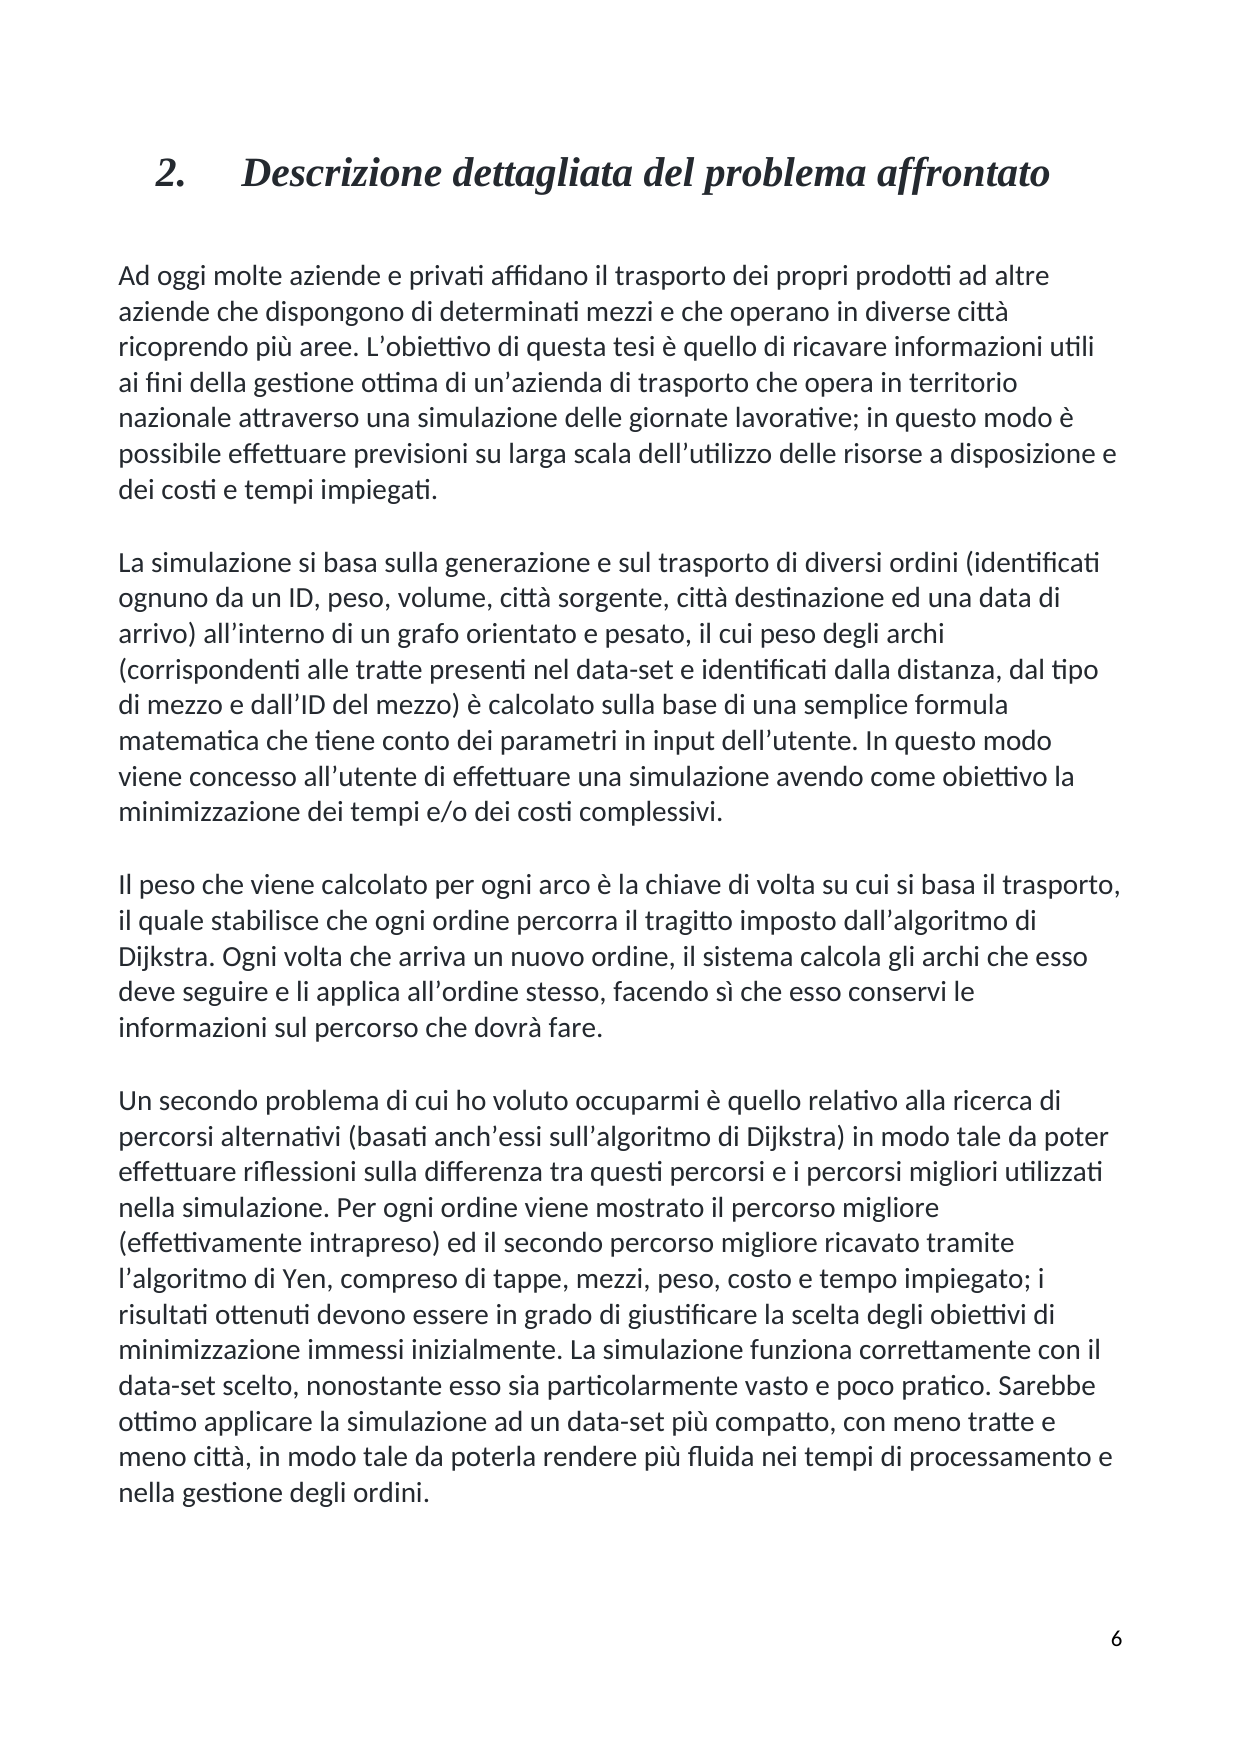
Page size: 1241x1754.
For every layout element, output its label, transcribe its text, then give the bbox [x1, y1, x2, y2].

text Ad oggi molte aziende e privati affidano il trasporto dei propri prodotti ad altre aziende che dispongono di determinati mezzi e che operano in diverse città ricoprendo più aree. L’obiettivo di questa tesi è quello di ricavare informazioni utili ai fini della gestione ottima di un’azienda di trasporto che opera in territorio nazionale attraverso una simulazione delle giornate lavorative; in questo modo è possibile effettuare previsioni su larga scala dell’utilizzo delle risorse a disposizione e dei costi e tempi impiegati. [118, 257, 1122, 506]
subtitle Descrizione dettagliata del problema affrontato [156, 148, 1122, 196]
text La simulazione si basa sulla generazione e sul trasporto di diversi ordini (identificati ognuno da un ID, peso, volume, città sorgente, città destinazione ed una data di arrivo) all’interno di un grafo orientato e pesato, il cui peso degli archi (corrispondenti alle tratte presenti nel data-set e identificati dalla distanza, dal tipo di mezzo e dall’ID del mezzo) è calcolato sulla base di una semplice formula matematica che tiene conto dei parametri in input dell’utente. In questo modo viene concesso all’utente di effettuare una simulazione avendo come obiettivo la minimizzazione dei tempi e/o dei costi complessivi. [118, 544, 1122, 829]
text Il peso che viene calcolato per ogni arco è la chiave di volta su cui si basa il trasporto, il quale stabilisce che ogni ordine percorra il tragitto imposto dall’algoritmo di Dijkstra. Ogni volta che arriva un nuovo ordine, il sistema calcola gli archi che esso deve seguire e li applica all’ordine stesso, facendo sì che esso conservi le informazioni sul percorso che dovrà fare. [118, 866, 1122, 1044]
text Un secondo problema di cui ho voluto occuparmi è quello relativo alla ricerca di percorsi alternativi (basati anch’essi sull’algoritmo di Dijkstra) in modo tale da poter effettuare riflessioni sulla differenza tra questi percorsi e i percorsi migliori utilizzati nella simulazione. Per ogni ordine viene mostrato il percorso migliore (effettivamente intrapreso) ed il secondo percorso migliore ricavato tramite l’algoritmo di Yen, compreso di tappe, mezzi, peso, costo e tempo impiegato; i risultati ottenuti devono essere in grado di giustificare la scelta degli obiettivi di minimizzazione immessi inizialmente. La simulazione funziona correttamente con il data-set scelto, nonostante esso sia particolarmente vasto e poco pratico. Sarebbe ottimo applicare la simulazione ad un data-set più compatto, con meno tratte e meno città, in modo tale da poterla rendere più fluida nei tempi di processamento e nella gestione degli ordini. [118, 1082, 1122, 1509]
